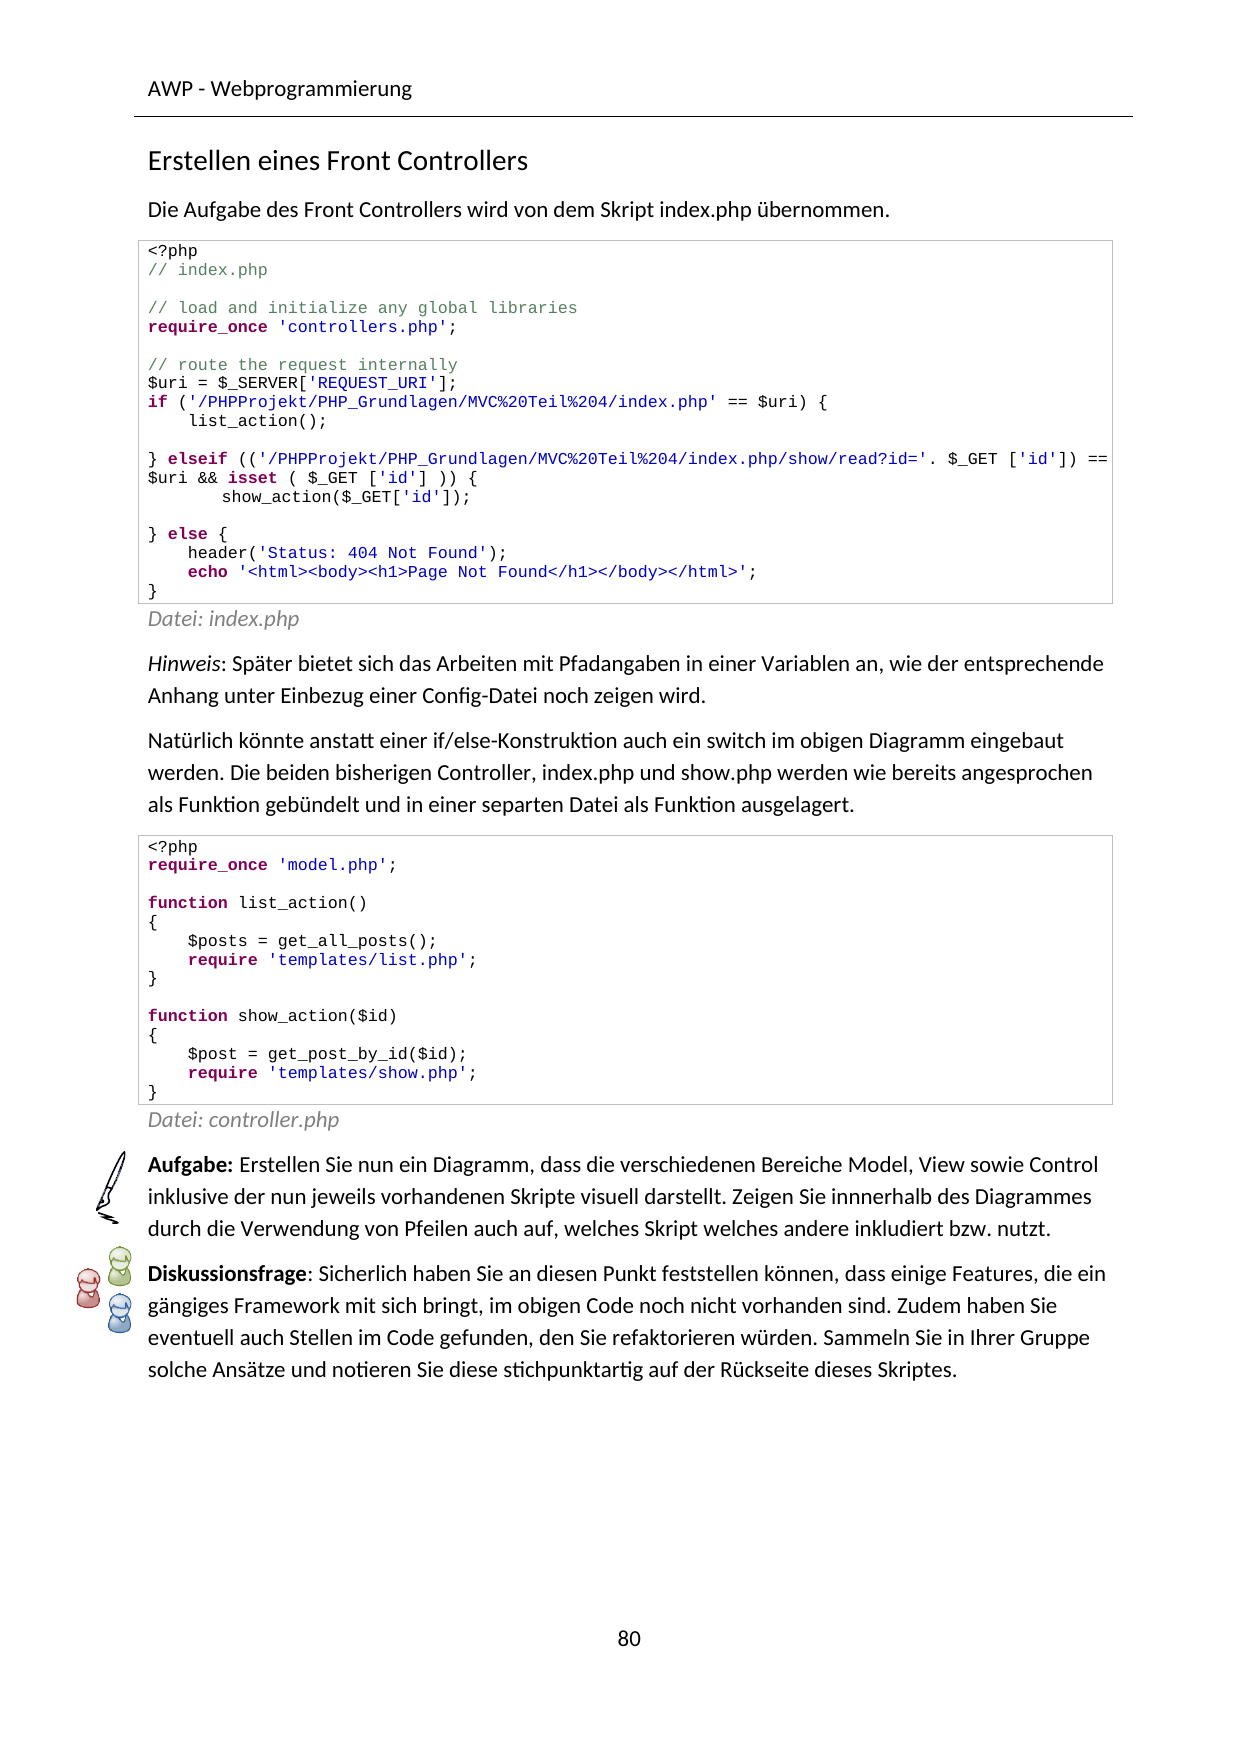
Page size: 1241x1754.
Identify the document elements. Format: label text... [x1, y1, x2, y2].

text // index.php [148, 262, 1110, 281]
text Aufgabe: Erstellen Sie nun ein Diagramm, dass die verschiedenen Bereiche Model, View sowie Control inklusive der nun jeweils vorhandenen Skripte visuell darstellt. Zeigen Sie innnerhalb des Diagrammes durch die Verwendung von Pfeilen auch auf, welches Skript welches andere inkludiert bzw. nutzt. [148, 1150, 1110, 1242]
text Datei: controller.php [148, 1105, 1110, 1133]
text { [148, 1027, 1110, 1046]
text Erstellen eines Front Controllers [148, 142, 1110, 177]
text Datei: index.php [148, 604, 1110, 632]
text $posts = get_all_posts(); [148, 932, 1110, 951]
text } [148, 970, 1110, 989]
text require_once 'model.php'; [148, 857, 1110, 876]
text Die Aufgabe des Front Controllers wird von dem Skript index.php übernommen. [148, 195, 1110, 223]
text } elseif (('/PHPProjekt/PHP_Grundlagen/MVC%20Teil%204/index.php/show/read?id='. $_GET ['id']) == $uri && isset ( $_GET ['id'] )) { [148, 450, 1110, 488]
text list_action(); [148, 413, 1110, 432]
text function show_action($id) [148, 1008, 1110, 1027]
text $post = get_post_by_id($id); [148, 1046, 1110, 1064]
text echo '<html><body><h1>Page Not Found</h1></body></html>'; [148, 563, 1110, 579]
text require 'templates/show.php'; [148, 1064, 1110, 1080]
text } else { [148, 526, 1110, 545]
text <?php [139, 241, 1112, 262]
text } [139, 1080, 1112, 1104]
text require_once 'controllers.php'; [148, 318, 1110, 337]
text { [148, 913, 1110, 932]
text header('Status: 404 Not Found'); [148, 545, 1110, 563]
text } [139, 579, 1112, 603]
text <?php [139, 836, 1112, 857]
text Natürlich könnte anstatt einer if/else-Konstruktion auch ein switch im obigen Diagramm eingebaut werden. Die beiden bisherigen Controller, index.php und show.php werden wie bereits angesprochen als Funktion gebündelt und in einer separten Datei als Funktion ausgelagert. [148, 726, 1110, 818]
text show_action($_GET['id']); [148, 488, 1110, 507]
text $uri = $_SERVER['REQUEST_URI']; [148, 375, 1110, 394]
text require 'templates/list.php'; [148, 951, 1110, 970]
text // route the request internally [148, 356, 1110, 375]
text if ('/PHPProjekt/PHP_Grundlagen/MVC%20Teil%204/index.php' == $uri) { [148, 394, 1110, 413]
text Diskussionsfrage: Sicherlich haben Sie an diesen Punkt feststellen können, dass einige Features, die ein gängiges Framework mit sich bringt, im obigen Code noch nicht vorhanden sind. Zudem haben Sie eventuell auch Stellen im Code gefunden, den Sie refaktorieren würden. Sammeln Sie in Ihrer Gruppe solche Ansätze und notieren Sie diese stichpunktartig auf der Rückseite dieses Skriptes. [148, 1259, 1110, 1383]
text // load and initialize any global libraries [148, 299, 1110, 318]
text function list_action() [148, 895, 1110, 913]
text Hinweis: Später bietet sich das Arbeiten mit Pfadangaben in einer Variablen an, wie der entsprechende Anhang unter Einbezug einer Config-Datei noch zeigen wird. [148, 649, 1110, 709]
